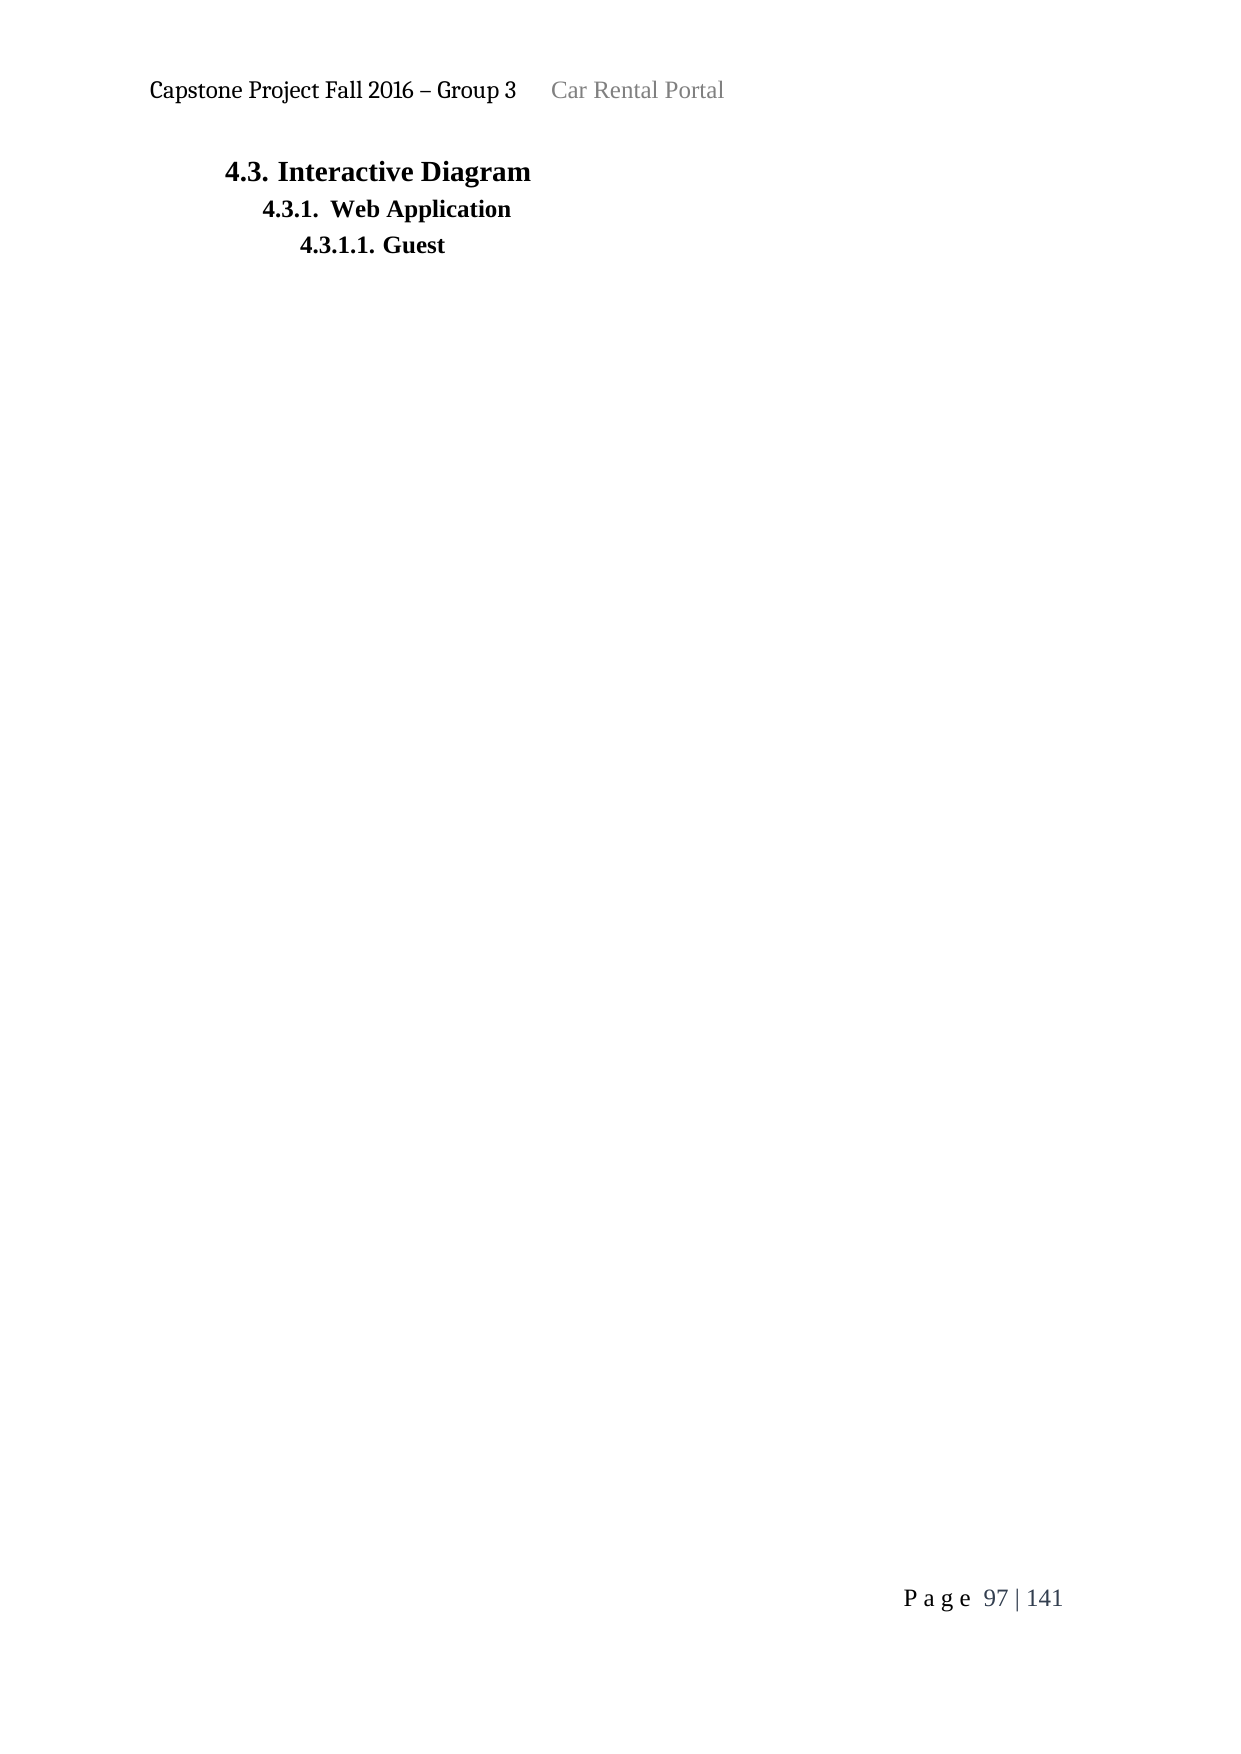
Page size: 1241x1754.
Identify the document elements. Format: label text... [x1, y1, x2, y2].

subtitle Web Application [262, 194, 1090, 223]
subtitle Interactive Diagram [225, 154, 1090, 188]
subtitle Guest [300, 230, 1090, 258]
